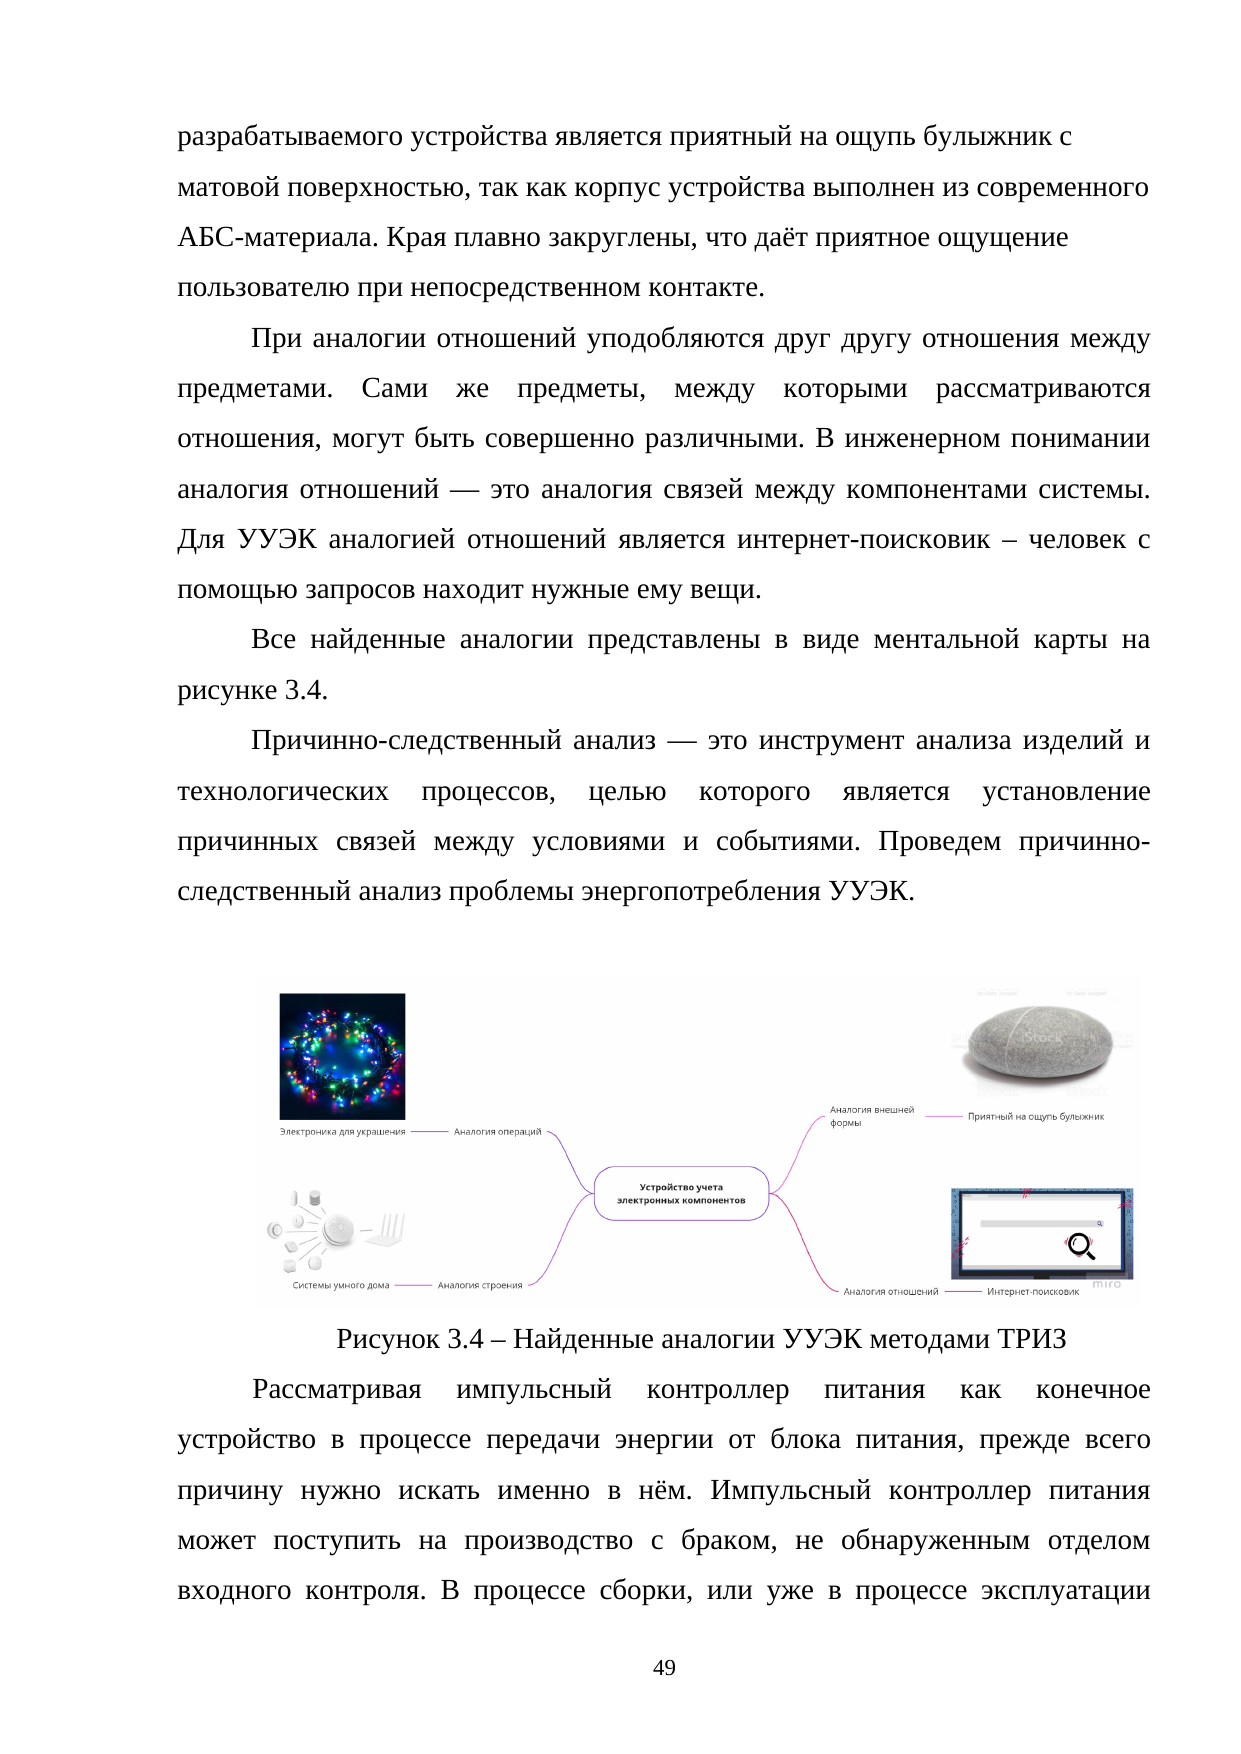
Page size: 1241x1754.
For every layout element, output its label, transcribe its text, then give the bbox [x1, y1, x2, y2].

text При аналогии отношений уподобляются друг другу отношения между предметами. Сами же предметы, между которыми рассматриваются отношения, могут быть совершенно различными. В инженерном понимании аналогия отношений — это аналогия связей между компонентами системы. Для УУЭК аналогией отношений является интернет-поисковик – человек с помощью запросов находит нужные ему вещи. [177, 320, 1152, 605]
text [177, 1371, 1152, 1606]
text Причинно-следственный анализ — это инструмент анализа изделий и технологических процессов, целью которого является установление причинных связей между условиями и событиями. Проведем причинно-следственный анализ проблемы энергопотребления УУЭК. [177, 722, 1152, 907]
picture [256, 975, 1140, 1308]
text Рисунок 3.4 – Найденные аналогии УУЭК методами ТРИЗ [177, 1321, 1152, 1354]
text Все найденные аналогии представлены в виде ментальной карты на рисунке 3.4. [177, 622, 1152, 706]
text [177, 118, 1152, 303]
